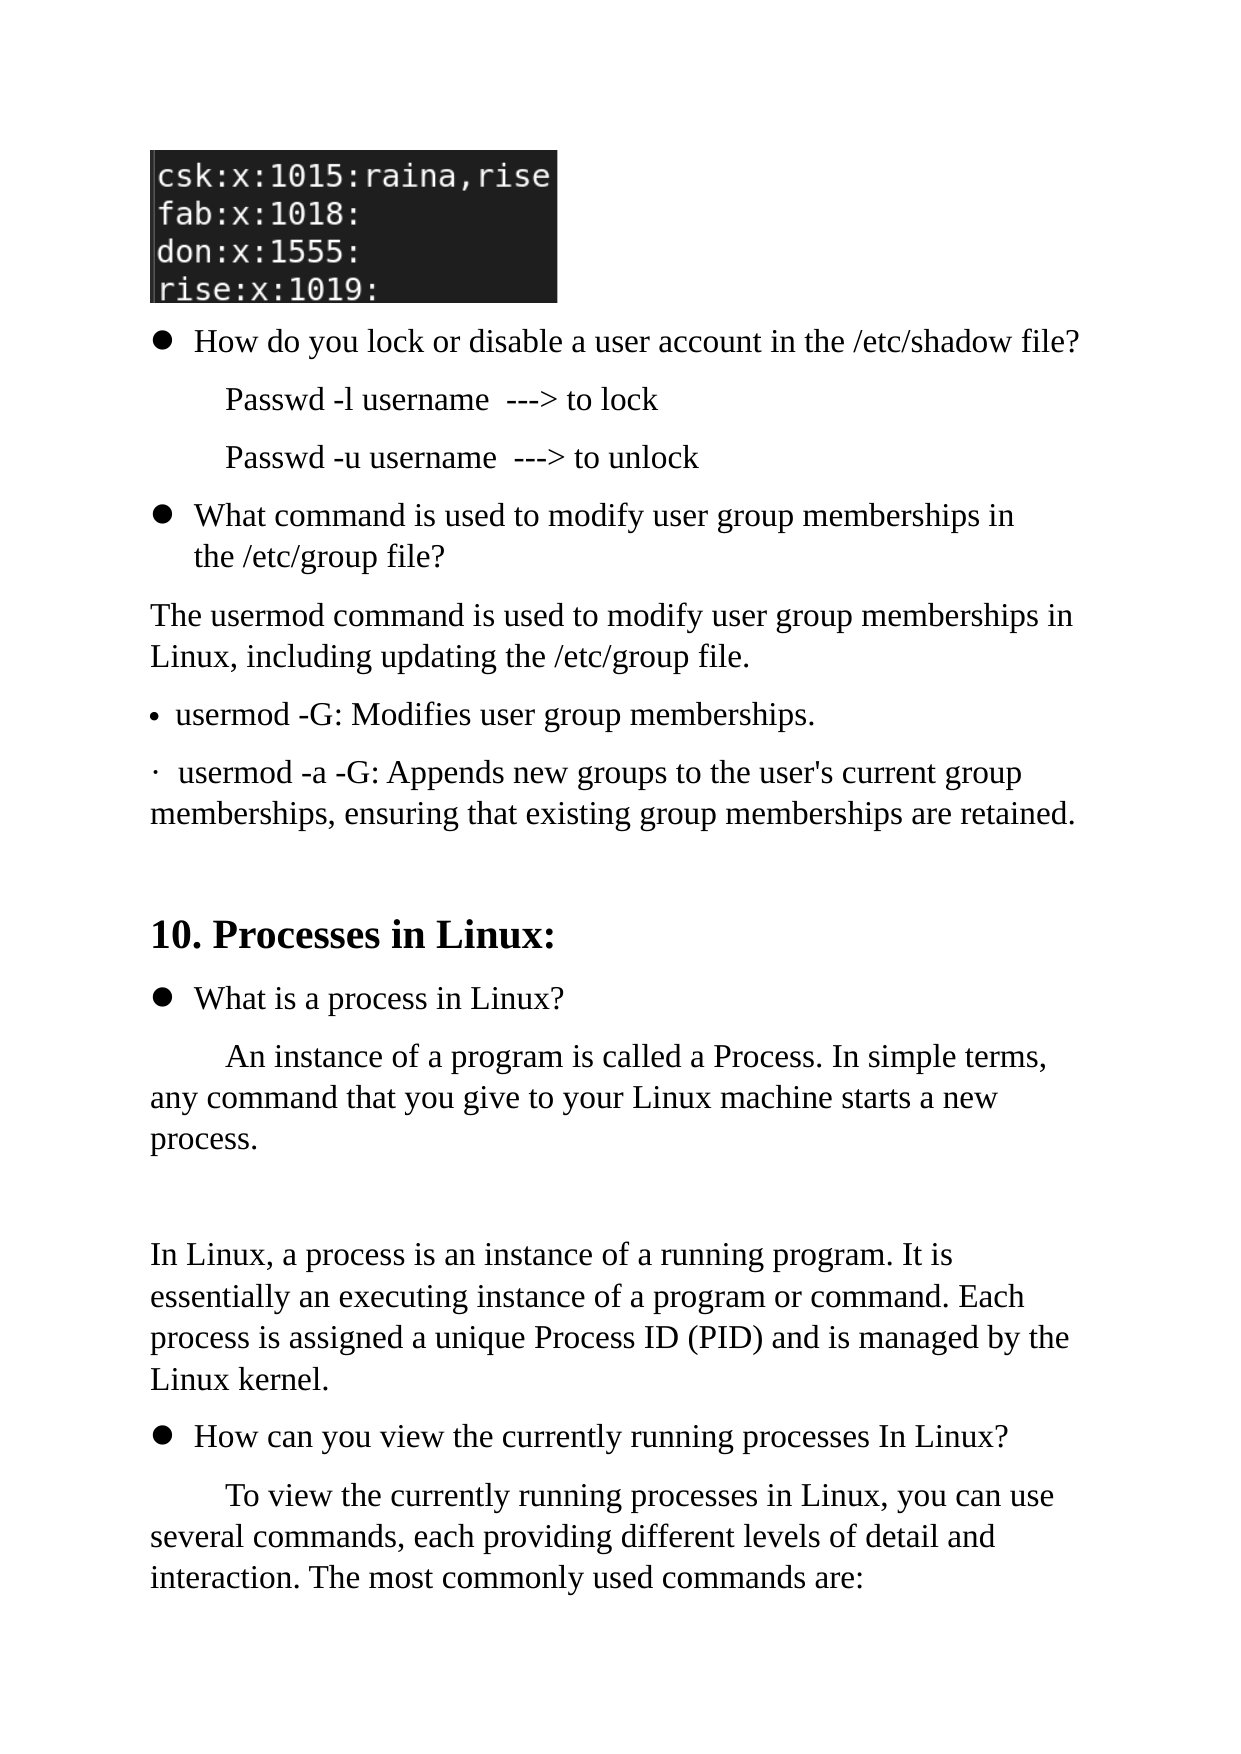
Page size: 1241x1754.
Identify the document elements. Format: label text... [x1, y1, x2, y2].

list Passwd -u username ---> to unlock [150, 437, 1090, 476]
list To view the currently running processes in Linux, you can use several commands, each providing different levels of detail and interaction. The most commonly used commands are: [150, 1475, 1090, 1596]
list What is a process in Linux? [150, 978, 1090, 1016]
list In Linux, a process is an instance of a running program. It is essentially an executing instance of a program or command. Each process is assigned a unique Process ID (PID) and is managed by the Linux kernel. [150, 1235, 1090, 1397]
text · usermod -a -G: Appends new groups to the user's current group memberships, ensuring that existing group memberships are retained. [150, 752, 1090, 832]
list What command is used to modify user group memberships in the /etc/group file? [150, 495, 1090, 575]
text 10. Processes in Linux: [150, 909, 1090, 957]
text · usermod -G: Modifies user group memberships. [150, 694, 1090, 732]
list The usermod command is used to modify user group memberships in Linux, including updating the /etc/group file. [150, 595, 1090, 674]
list An instance of a program is called a Process. In simple terms, any command that you give to your Linux machine starts a new process. [150, 1036, 1090, 1157]
list Passwd -l username ---> to lock [150, 379, 1090, 418]
picture [150, 150, 558, 303]
list How can you view the currently running processes In Linux? [150, 1417, 1090, 1455]
list How do you lock or disable a user account in the /etc/shadow file? [150, 321, 1090, 360]
